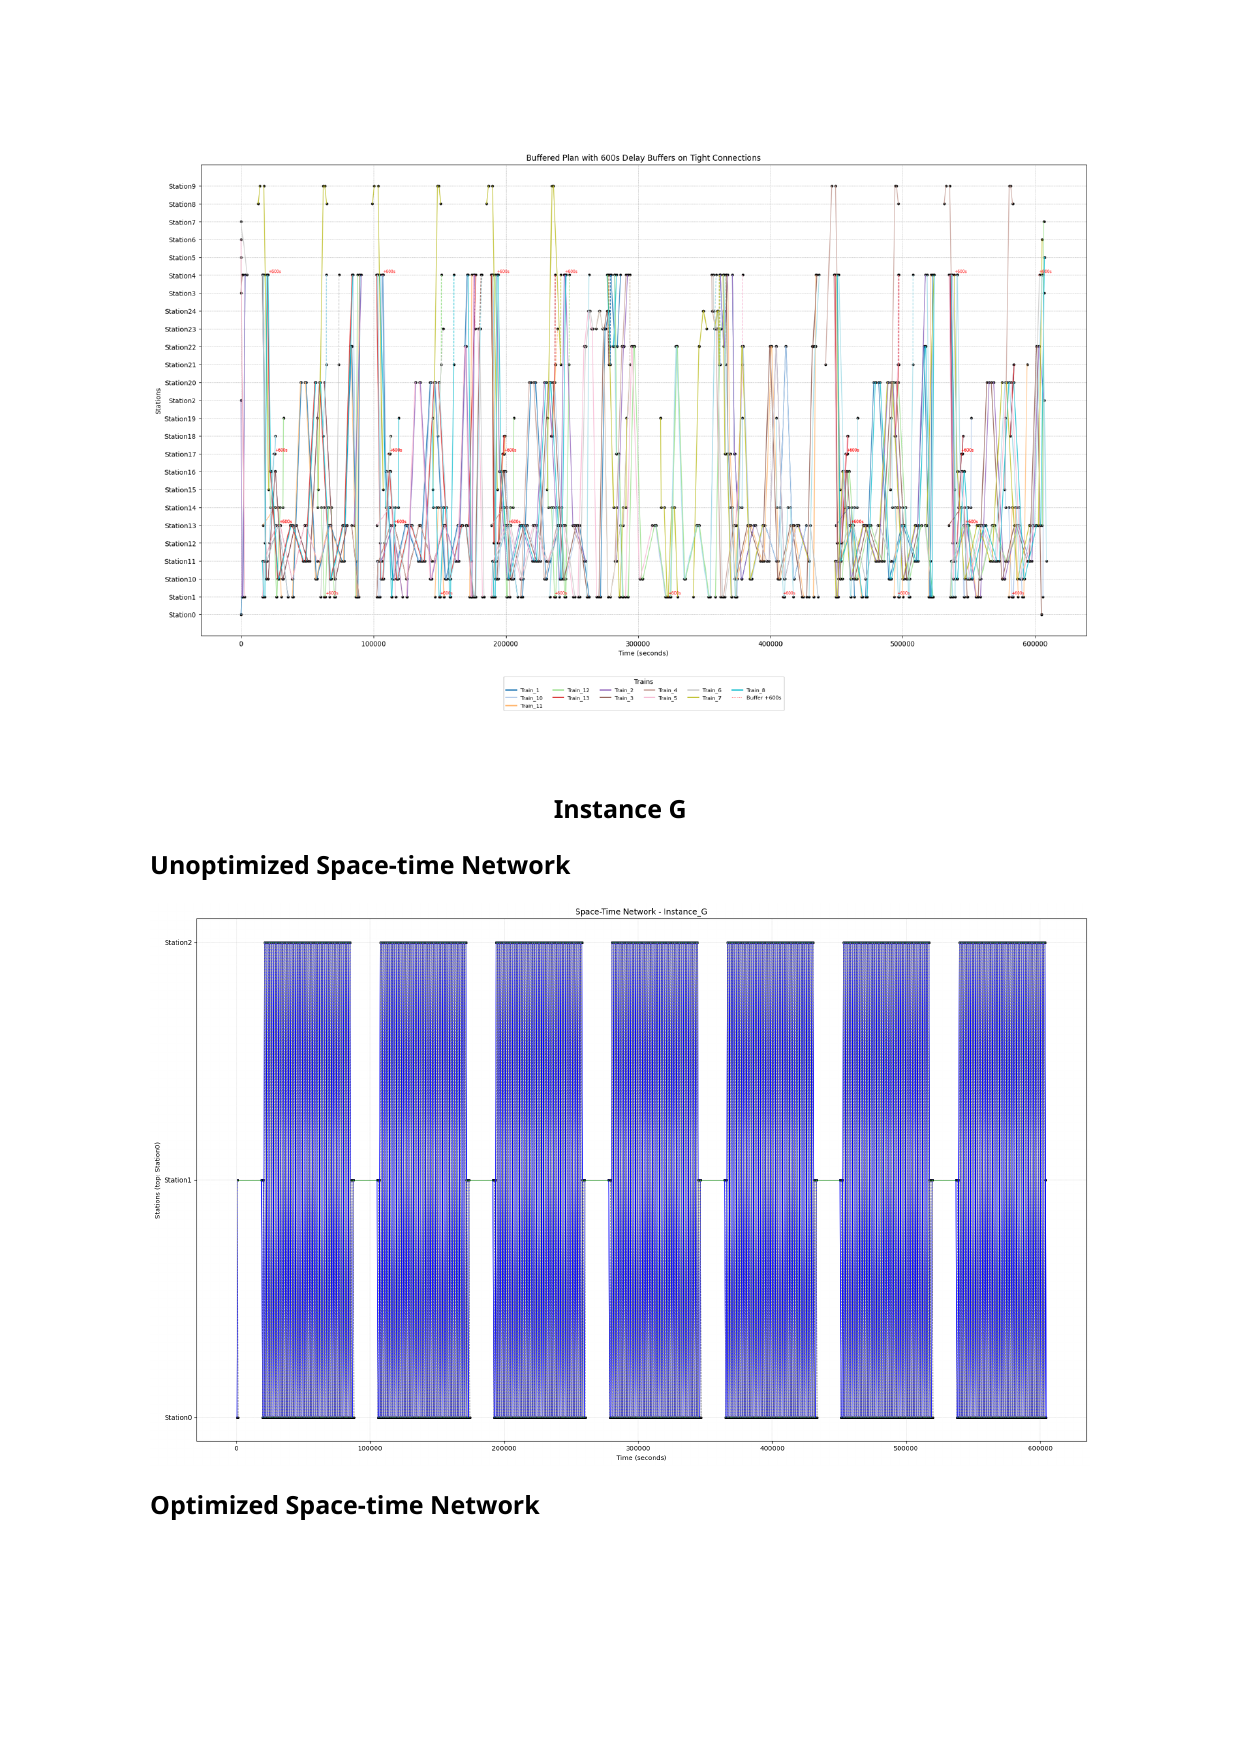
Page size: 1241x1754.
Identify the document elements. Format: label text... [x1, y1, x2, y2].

picture [150, 150, 1091, 715]
text Instance G [150, 792, 1090, 826]
text Unoptimized Space-time Network [150, 848, 1090, 882]
text Optimized Space-time Network [150, 1488, 1090, 1522]
picture [150, 903, 1091, 1466]
